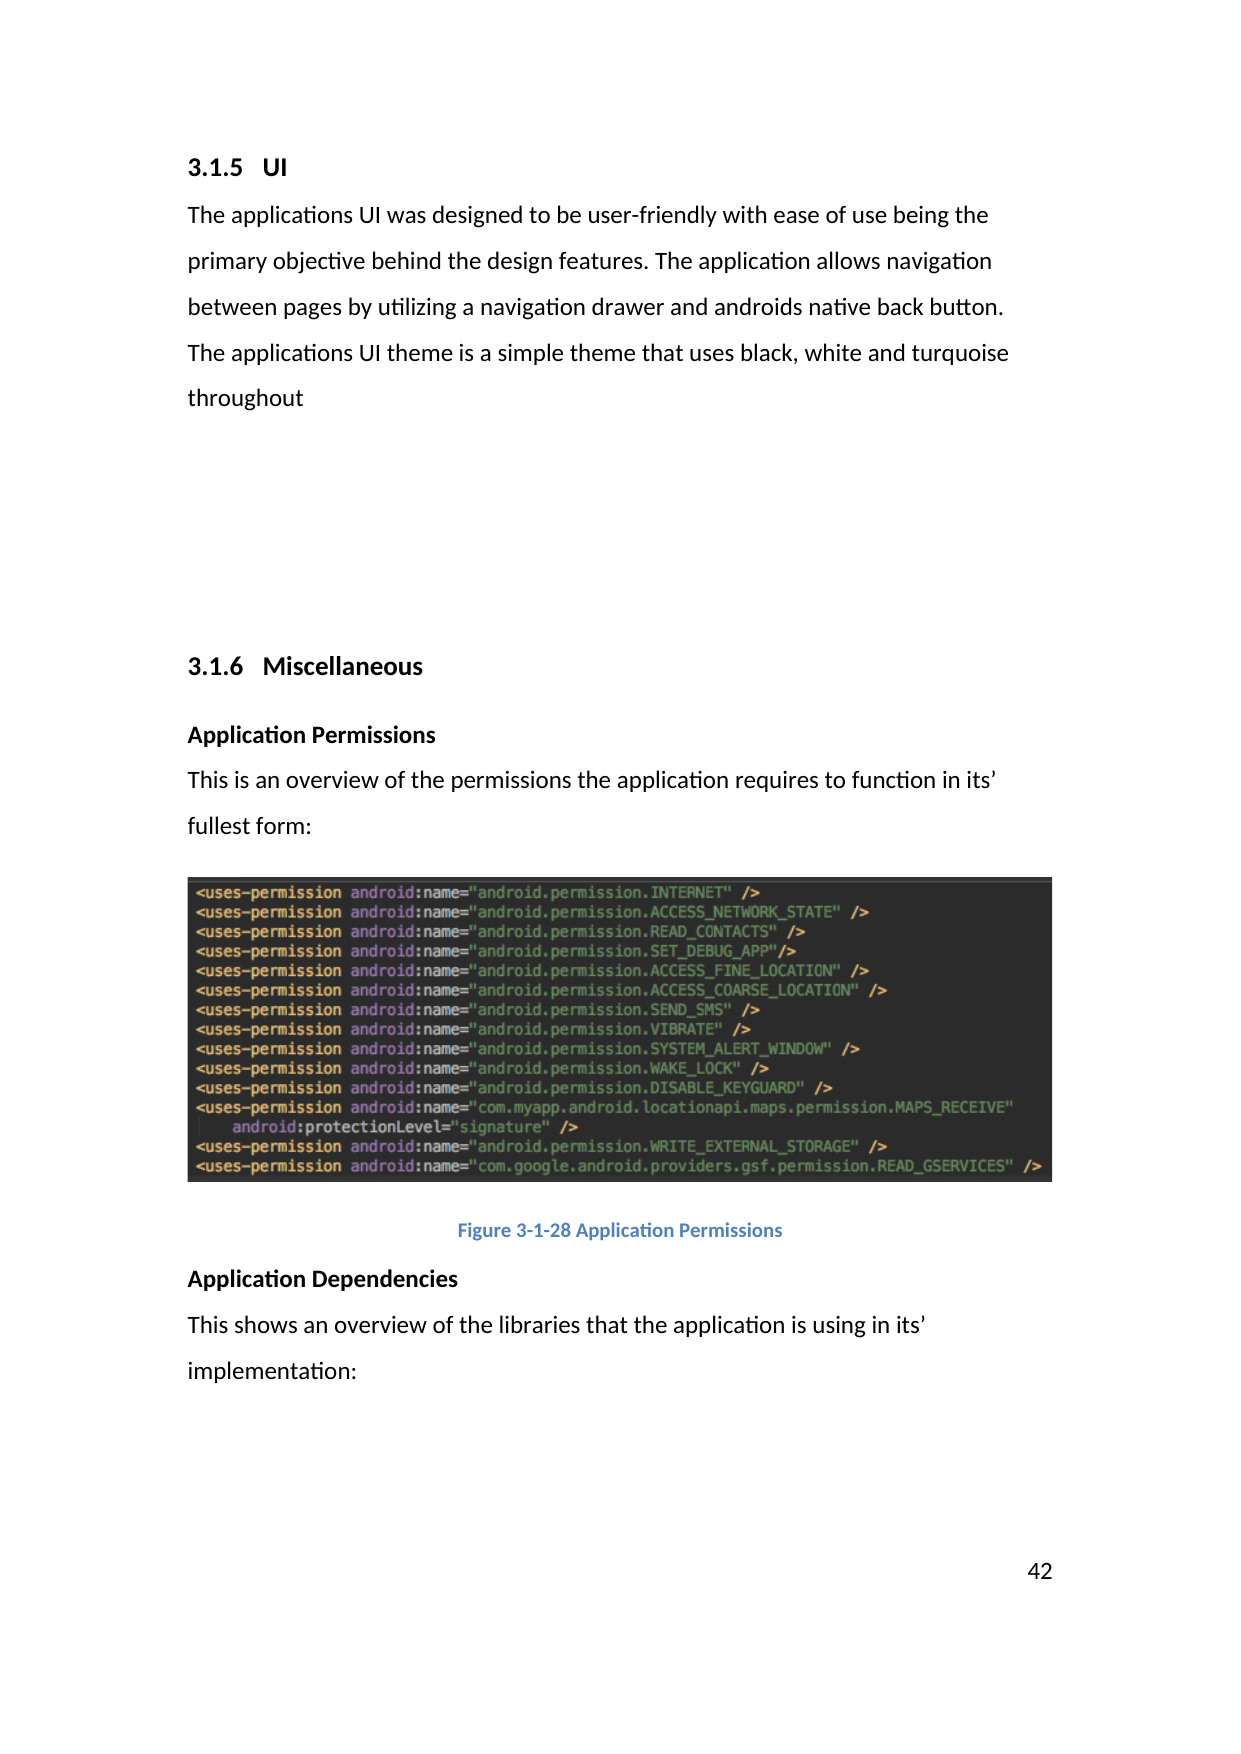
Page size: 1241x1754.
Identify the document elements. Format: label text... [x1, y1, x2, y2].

subtitle Application Permissions [187, 719, 1053, 749]
subtitle 3.1.5 UI [187, 150, 1053, 183]
subtitle Application Dependencies [187, 1263, 1053, 1294]
text This is an overview of the permissions the application requires to function in its’ fullest form: [187, 765, 1053, 841]
text This shows an overview of the libraries that the application is using in its’ implementation: [187, 1309, 1053, 1385]
picture [187, 877, 1053, 1182]
text The applications UI was designed to be user-friendly with ease of use being the primary objective behind the design features. The application allows navigation between pages by utilizing a navigation drawer and androids native back button. The applications UI theme is a simple theme that uses black, white and turquoise throughout [187, 199, 1053, 413]
subtitle 3.1.6 Miscellaneous [187, 649, 1053, 682]
text Figure 3-1-28 Application Permissions [187, 1217, 1053, 1243]
